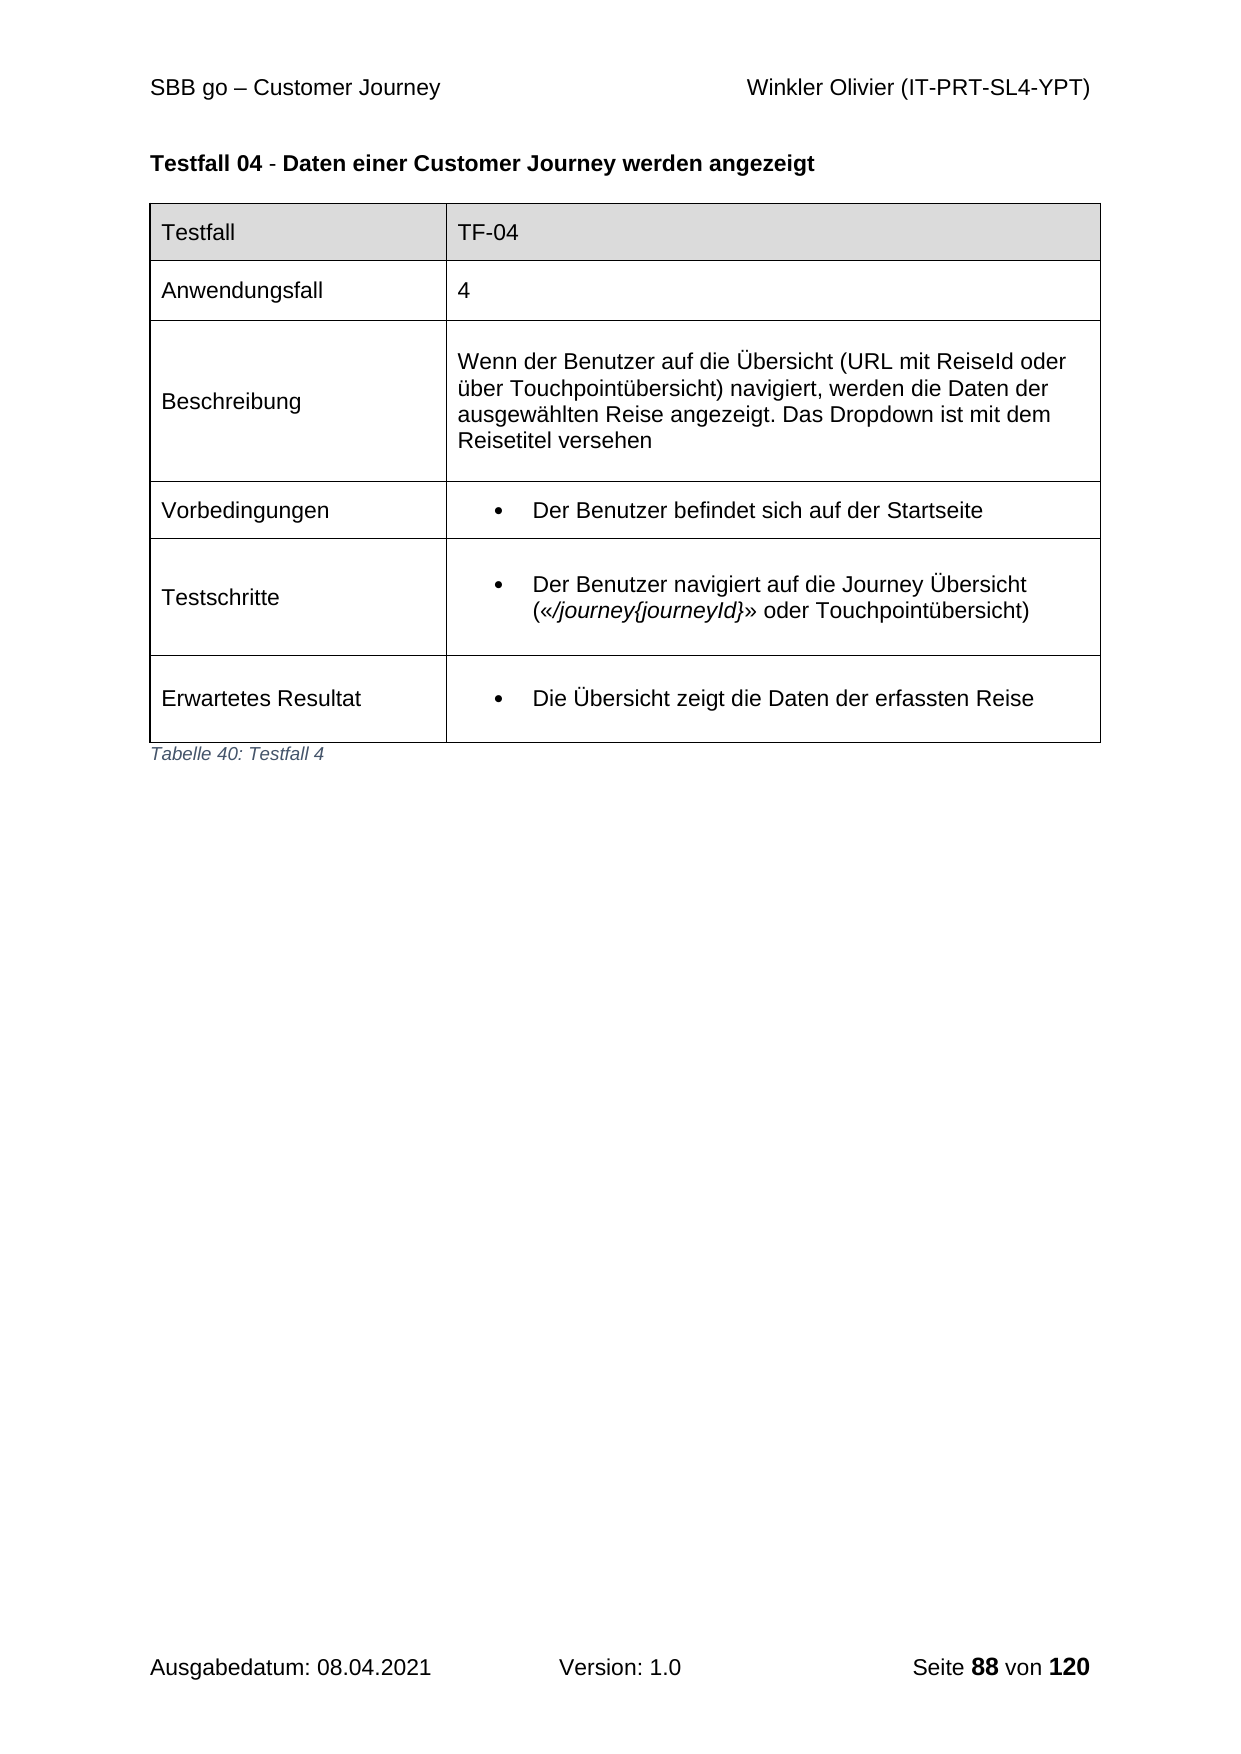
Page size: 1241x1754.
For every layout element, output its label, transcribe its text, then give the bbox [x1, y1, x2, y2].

table_cell Die Übersicht zeigt die Daten der erfassten Reise [447, 656, 1100, 742]
table_header TF-04 [447, 204, 1100, 260]
table_cell 4 [447, 261, 1100, 320]
table_cell Der Benutzer befindet sich auf der Startseite [447, 482, 1100, 538]
table_cell Wenn der Benutzer auf die Übersicht (URL mit ReiseId oder über Touchpointübersicht) navigiert, werden die Daten der ausgewählten Reise angezeigt. Das Dropdown ist mit dem Reisetitel versehen [447, 321, 1100, 481]
text Testfall 04 - Daten einer Customer Journey werden angezeigt [150, 150, 1090, 176]
table_header Testfall [151, 204, 446, 260]
text Tabelle 40: Testfall 4 [150, 743, 1090, 764]
table_cell Beschreibung [151, 321, 446, 481]
table_cell Erwartetes Resultat [151, 656, 446, 742]
table_cell Der Benutzer navigiert auf die Journey Übersicht («/journey{journeyId}» oder Touchpointübersicht) [447, 539, 1100, 654]
table_cell Vorbedingungen [151, 482, 446, 538]
table_cell Anwendungsfall [151, 261, 446, 320]
table_cell Testschritte [151, 539, 446, 654]
